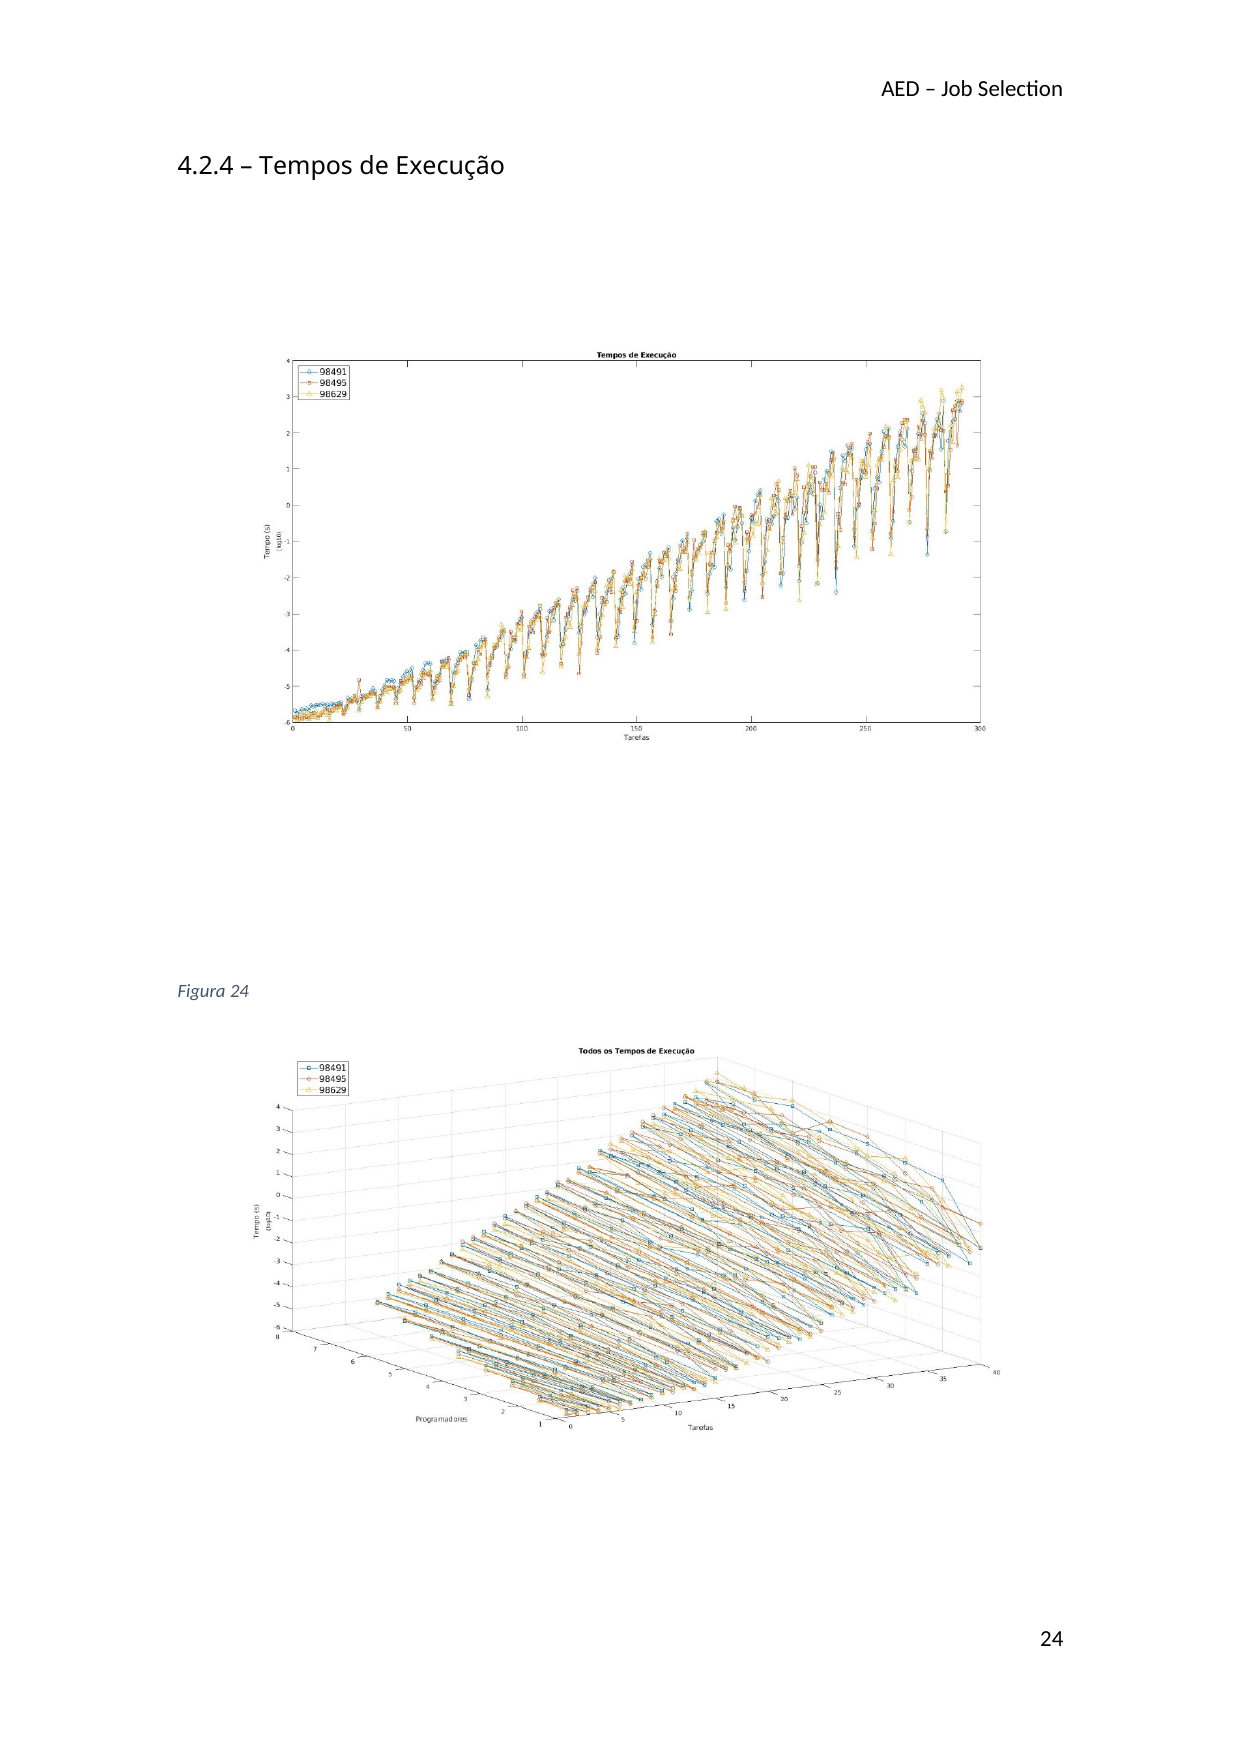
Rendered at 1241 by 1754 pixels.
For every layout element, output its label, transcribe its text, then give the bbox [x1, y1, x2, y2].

picture [177, 327, 1063, 771]
text Figura 24 [177, 980, 1063, 1003]
picture [177, 1023, 1063, 1467]
subtitle 4.2.4 – Tempos de Execução [177, 148, 1063, 182]
